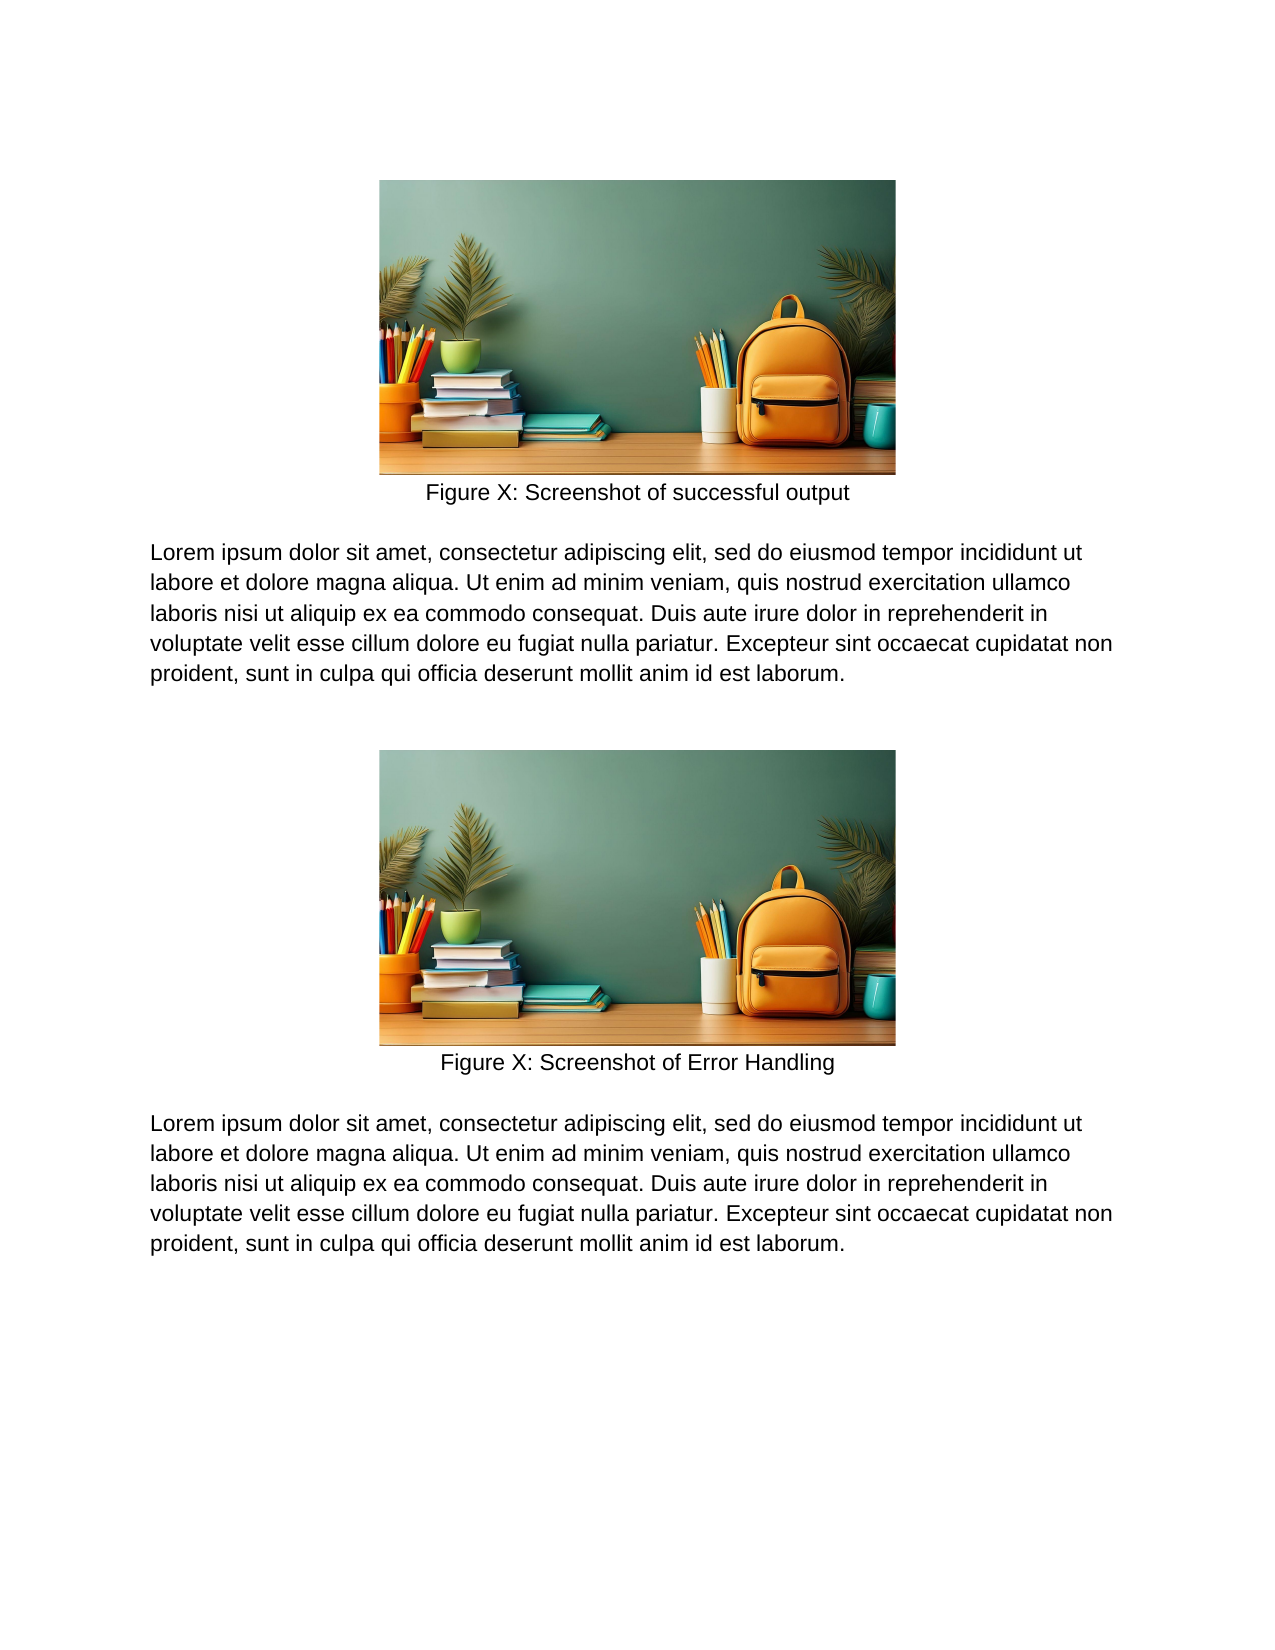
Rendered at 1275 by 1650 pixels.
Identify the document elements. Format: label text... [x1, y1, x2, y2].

picture [379, 750, 896, 1046]
text Lorem ipsum dolor sit amet, consectetur adipiscing elit, sed do eiusmod tempor incididunt ut labore et dolore magna aliqua. Ut enim ad minim veniam, quis nostrud exercitation ullamco laboris nisi ut aliquip ex ea commodo consequat. Duis aute irure dolor in reprehenderit in voluptate velit esse cillum dolore eu fugiat nulla pariatur. Excepteur sint occaecat cupidatat non proident, sunt in culpa qui officia deserunt mollit anim id est laborum. [150, 1109, 1125, 1257]
text Lorem ipsum dolor sit amet, consectetur adipiscing elit, sed do eiusmod tempor incididunt ut labore et dolore magna aliqua. Ut enim ad minim veniam, quis nostrud exercitation ullamco laboris nisi ut aliquip ex ea commodo consequat. Duis aute irure dolor in reprehenderit in voluptate velit esse cillum dolore eu fugiat nulla pariatur. Excepteur sint occaecat cupidatat non proident, sunt in culpa qui officia deserunt mollit anim id est laborum. [150, 539, 1125, 686]
text Figure X: Screenshot of successful output [150, 479, 1125, 505]
picture [379, 180, 896, 475]
text Figure X: Screenshot of Error Handling [150, 1049, 1125, 1076]
